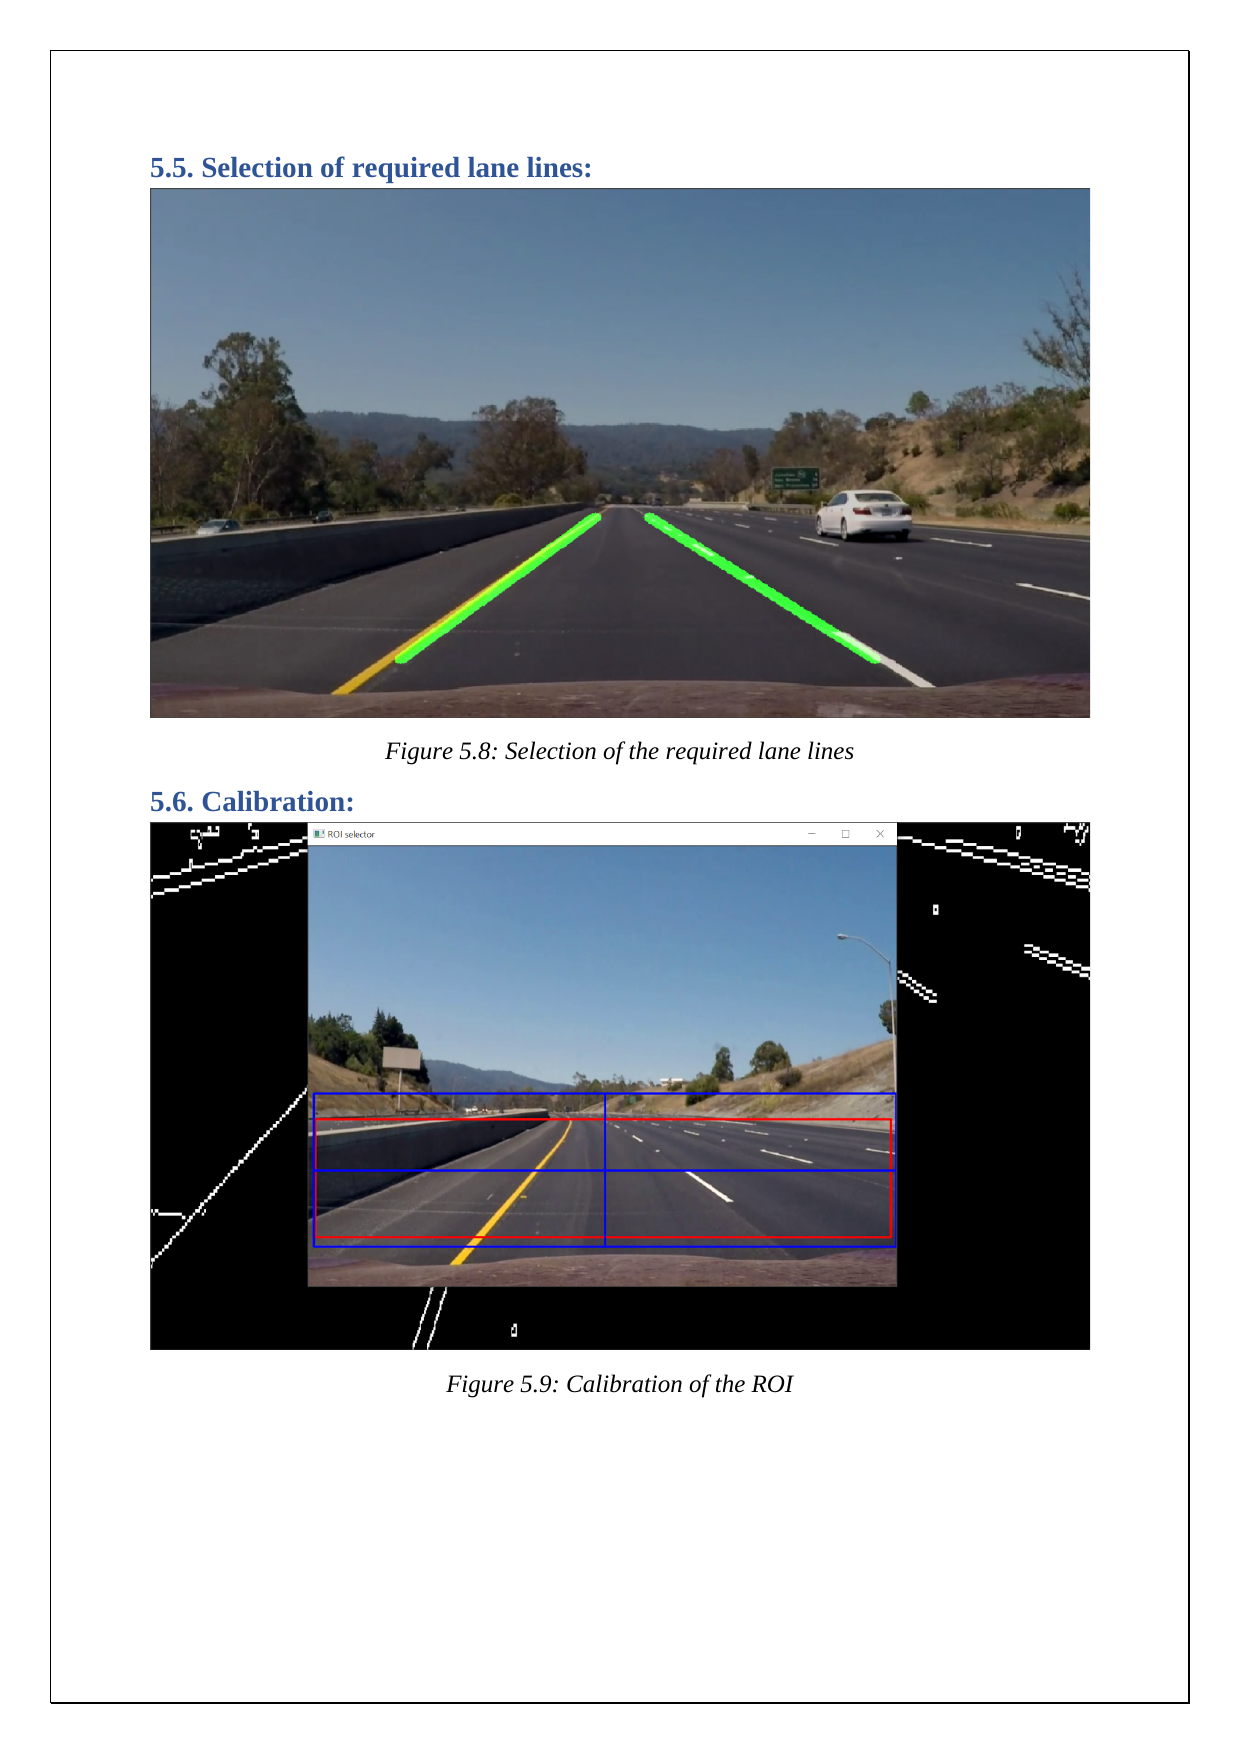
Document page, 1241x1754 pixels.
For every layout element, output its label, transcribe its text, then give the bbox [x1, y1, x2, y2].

text Figure 5.9: Calibration of the ROI [150, 1369, 1089, 1397]
subtitle 5.6. Calibration: [150, 784, 1089, 817]
text Figure 5.8: Selection of the required lane lines [150, 736, 1089, 765]
subtitle 5.5. Selection of required lane lines: [150, 150, 1089, 183]
picture [150, 188, 1091, 718]
picture [150, 822, 1091, 1350]
